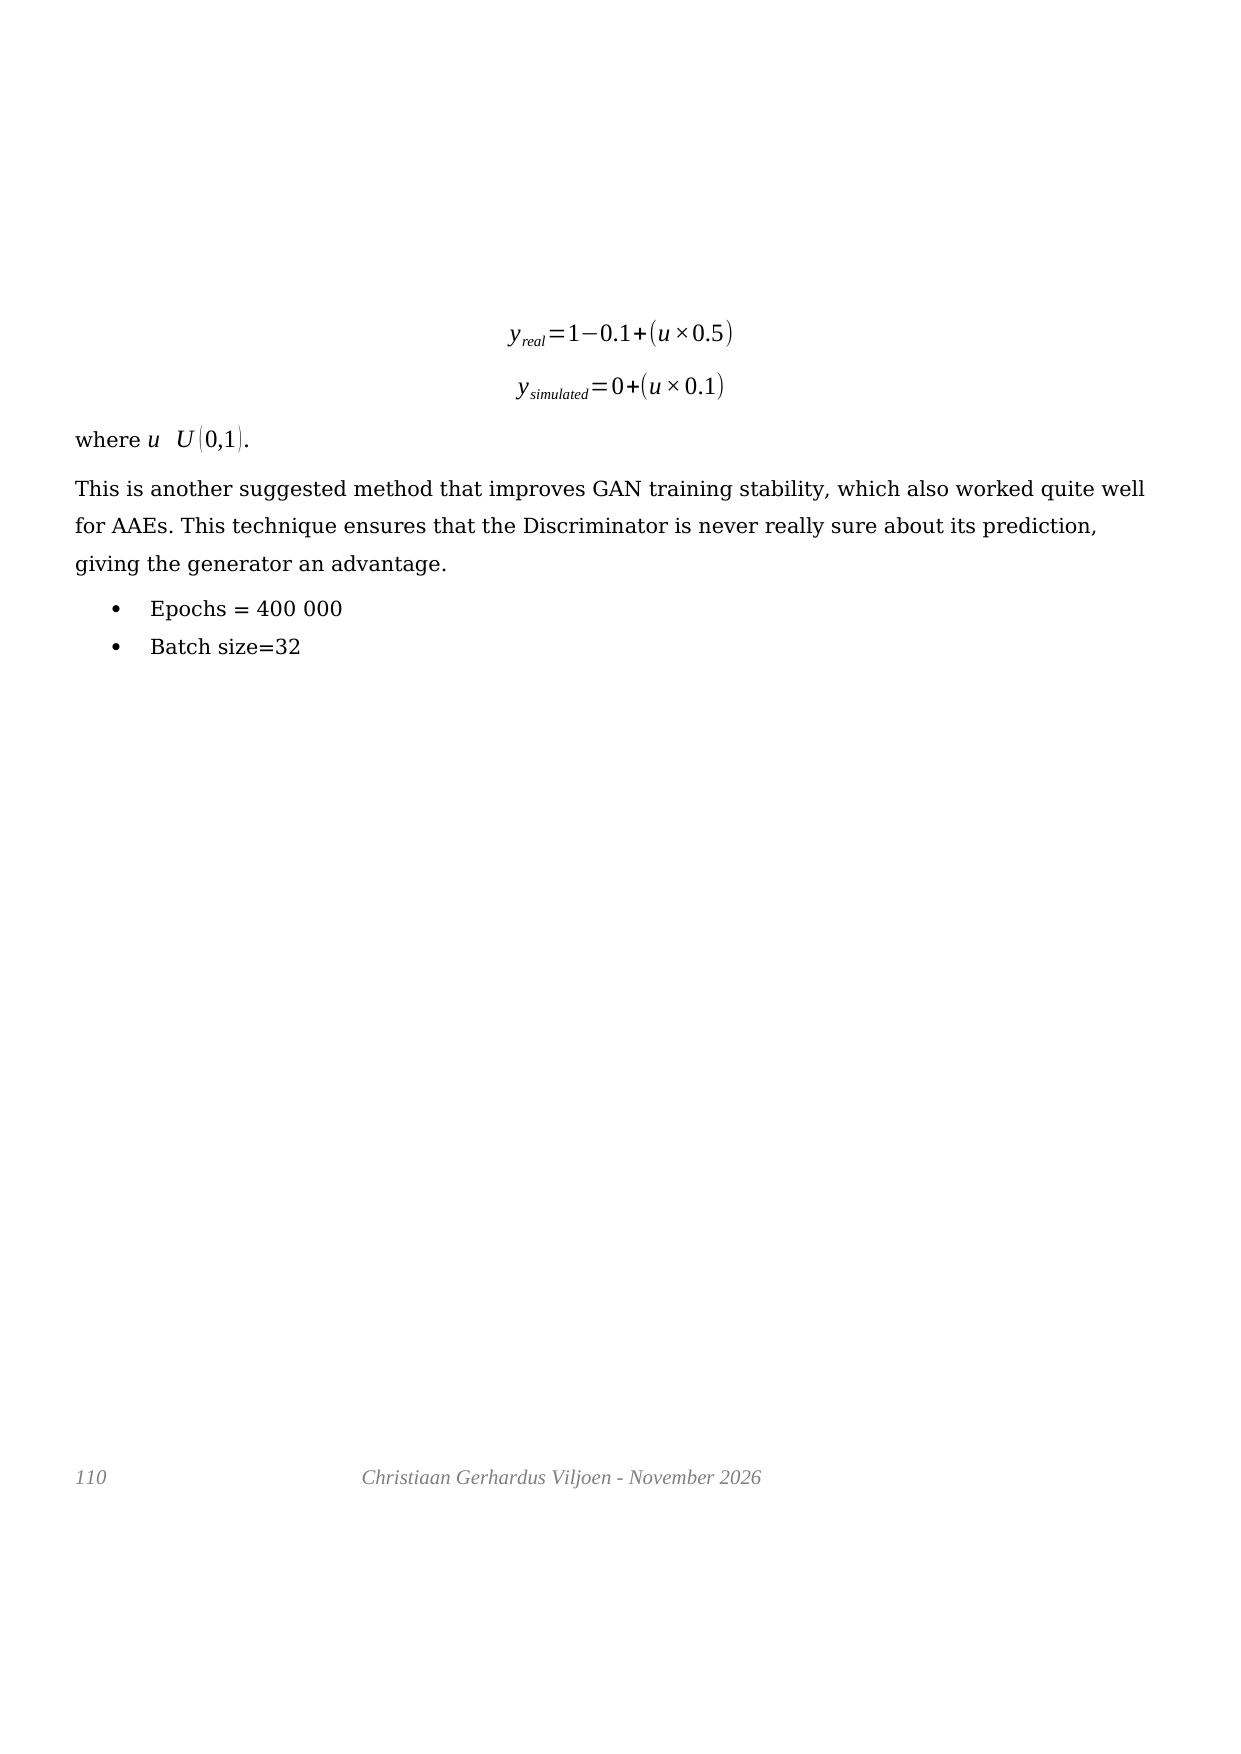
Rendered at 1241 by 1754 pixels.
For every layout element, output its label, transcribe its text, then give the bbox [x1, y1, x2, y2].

text This is another suggested method that improves GAN training stability, which also worked quite well for AAEs. This technique ensures that the Discriminator is never really sure about its prediction, giving the generator an advantage. [75, 475, 1165, 575]
text where [75, 424, 1165, 454]
list Epochs = 400 000 [112, 596, 1165, 621]
list Batch size=32 [112, 634, 1165, 659]
